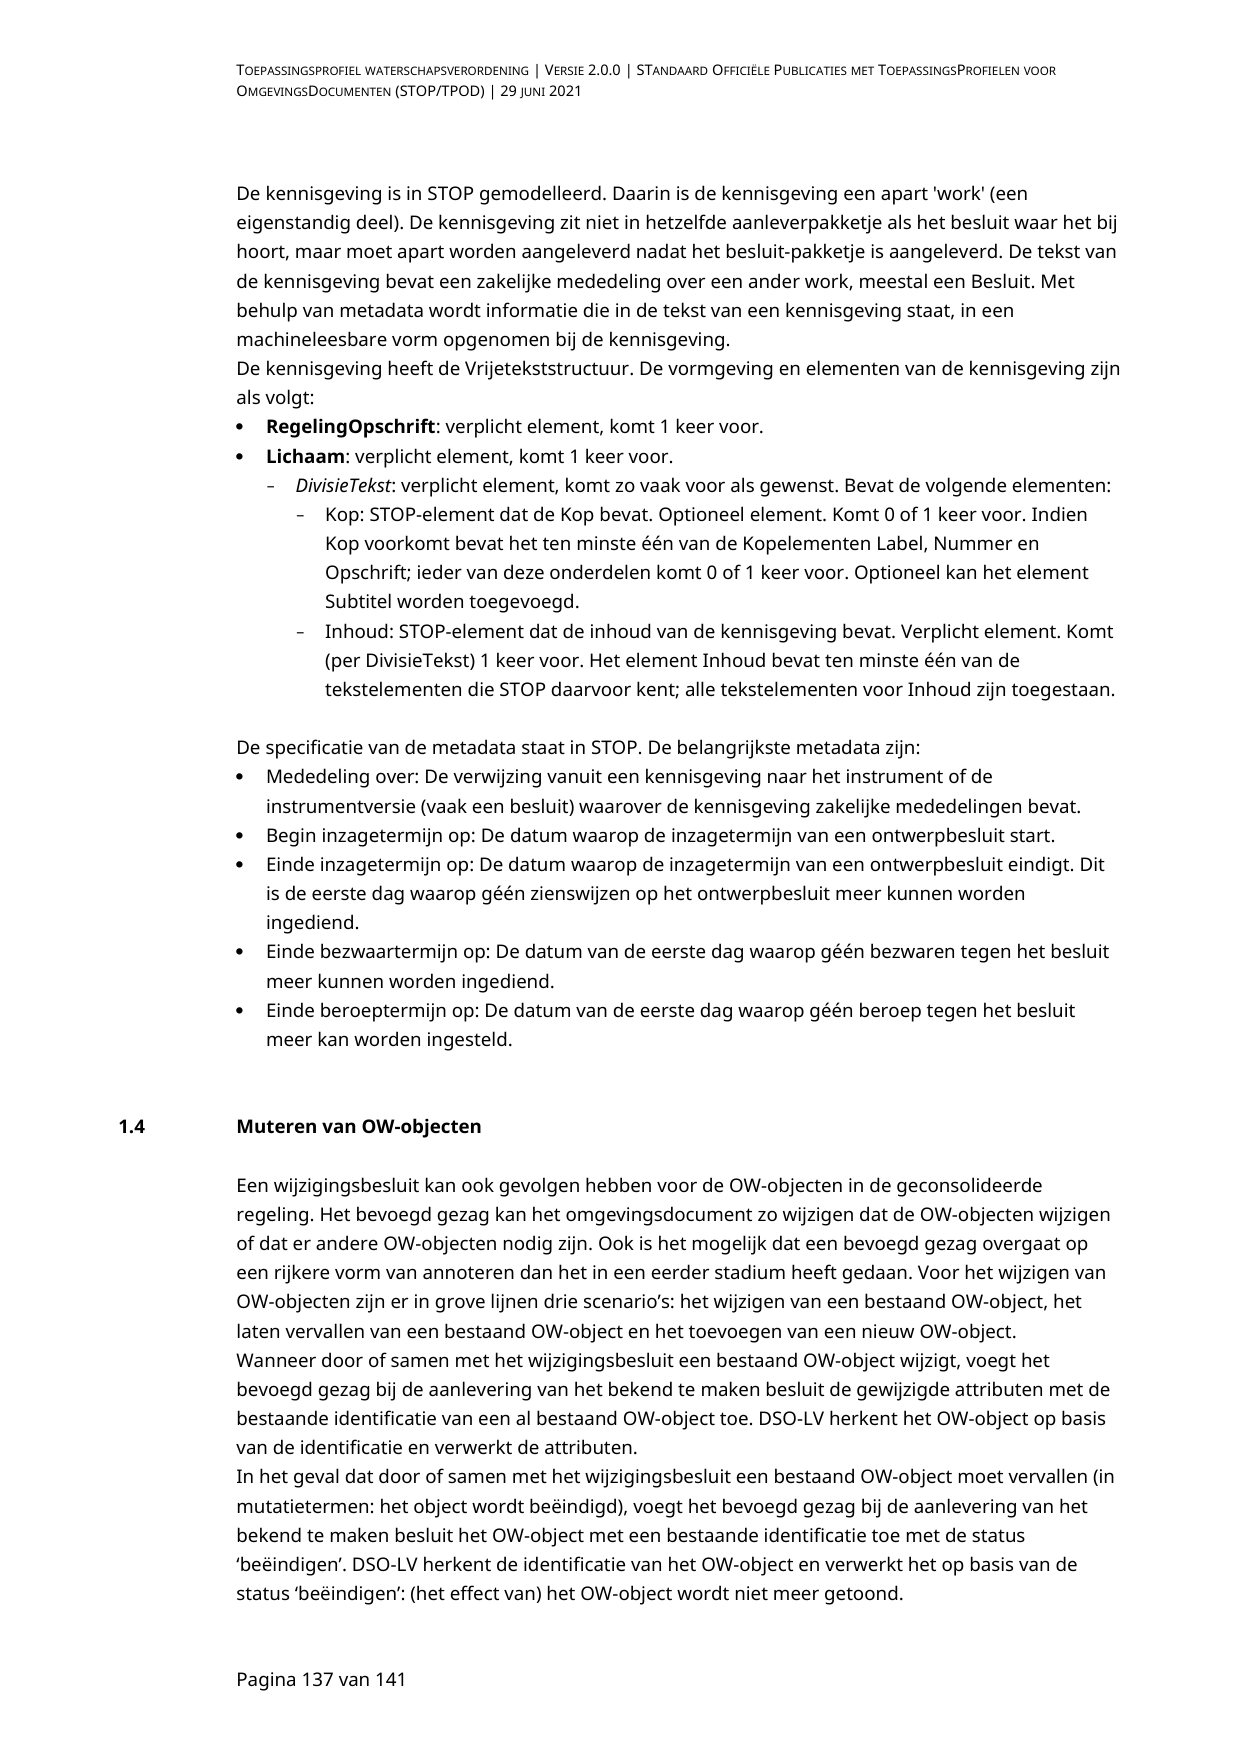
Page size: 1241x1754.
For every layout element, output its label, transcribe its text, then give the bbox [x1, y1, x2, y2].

text De kennisgeving is in STOP gemodelleerd. Daarin is de kennisgeving een apart 'work' (een eigenstandig deel). De kennisgeving zit niet in hetzelfde aanleverpakketje als het besluit waar het bij hoort, maar moet apart worden aangeleverd nadat het besluit-pakketje is aangeleverd. De tekst van de kennisgeving bevat een zakelijke mededeling over een ander work, meestal een Besluit. Met behulp van metadata wordt informatie die in de tekst van een kennisgeving staat, in een machineleesbare vorm opgenomen bij de kennisgeving. [236, 177, 1122, 352]
subtitle Muteren van OW-objecten [118, 1111, 1122, 1140]
list Einde bezwaartermijn op: De datum van de eerste dag waarop géén bezwaren tegen het besluit meer kunnen worden ingediend. [236, 936, 1122, 994]
list Begin inzagetermijn op: De datum waarop de inzagetermijn van een ontwerpbesluit start. [236, 819, 1122, 848]
text Een wijzigingsbesluit kan ook gevolgen hebben voor de OW-objecten in de geconsolideerde regeling. Het bevoegd gezag kan het omgevingsdocument zo wijzigen dat de OW-objecten wijzigen of dat er andere OW-objecten nodig zijn. Ook is het mogelijk dat een bevoegd gezag overgaat op een rijkere vorm van annoteren dan het in een eerder stadium heeft gedaan. Voor het wijzigen van OW-objecten zijn er in grove lijnen drie scenario’s: het wijzigen van een bestaand OW-object, het laten vervallen van een bestaand OW-object en het toevoegen van een nieuw OW-object. [236, 1169, 1122, 1344]
list Mededeling over: De verwijzing vanuit een kennisgeving naar het instrument of de instrumentversie (vaak een besluit) waarover de kennisgeving zakelijke mededelingen bevat. [236, 761, 1122, 819]
text De specificatie van de metadata staat in STOP. De belangrijkste metadata zijn: [236, 731, 1122, 761]
list Einde beroeptermijn op: De datum van de eerste dag waarop géén beroep tegen het besluit meer kan worden ingesteld. [236, 994, 1122, 1052]
list Kop: STOP-element dat de Kop bevat. Optioneel element. Komt 0 of 1 keer voor. Indien Kop voorkomt bevat het ten minste één van de Kopelementen Label, Nummer en Opschrift; ieder van deze onderdelen komt 0 of 1 keer voor. Optioneel kan het element Subtitel worden toegevoegd. [295, 498, 1122, 615]
text Wanneer door of samen met het wijzigingsbesluit een bestaand OW-object wijzigt, voegt het bevoegd gezag bij de aanlevering van het bekend te maken besluit de gewijzigde attributen met de bestaande identificatie van een al bestaand OW-object toe. DSO-LV herkent het OW-object op basis van de identificatie en verwerkt de attributen. [236, 1344, 1122, 1461]
list Lichaam: verplicht element, komt 1 keer voor. [236, 440, 1122, 469]
text De kennisgeving heeft de Vrijetekststructuur. De vormgeving en elementen van de kennisgeving zijn als volgt: [236, 352, 1122, 411]
text In het geval dat door of samen met het wijzigingsbesluit een bestaand OW-object moet vervallen (in mutatietermen: het object wordt beëindigd), voegt het bevoegd gezag bij de aanlevering van het bekend te maken besluit het OW-object met een bestaande identificatie toe met de status ‘beëindigen’. DSO-LV herkent de identificatie van het OW-object en verwerkt het op basis van de status ‘beëindigen’: (het effect van) het OW-object wordt niet meer getoond. [236, 1461, 1122, 1606]
list DivisieTekst: verplicht element, komt zo vaak voor als gewenst. Bevat de volgende elementen: [266, 469, 1122, 498]
list RegelingOpschrift: verplicht element, komt 1 keer voor. [236, 411, 1122, 440]
list Inhoud: STOP-element dat de inhoud van de kennisgeving bevat. Verplicht element. Komt (per DivisieTekst) 1 keer voor. Het element Inhoud bevat ten minste één van de tekstelementen die STOP daarvoor kent; alle tekstelementen voor Inhoud zijn toegestaan. [295, 615, 1122, 702]
list Einde inzagetermijn op: De datum waarop de inzagetermijn van een ontwerpbesluit eindigt. Dit is de eerste dag waarop géén zienswijzen op het ontwerpbesluit meer kunnen worden ingediend. [236, 848, 1122, 936]
